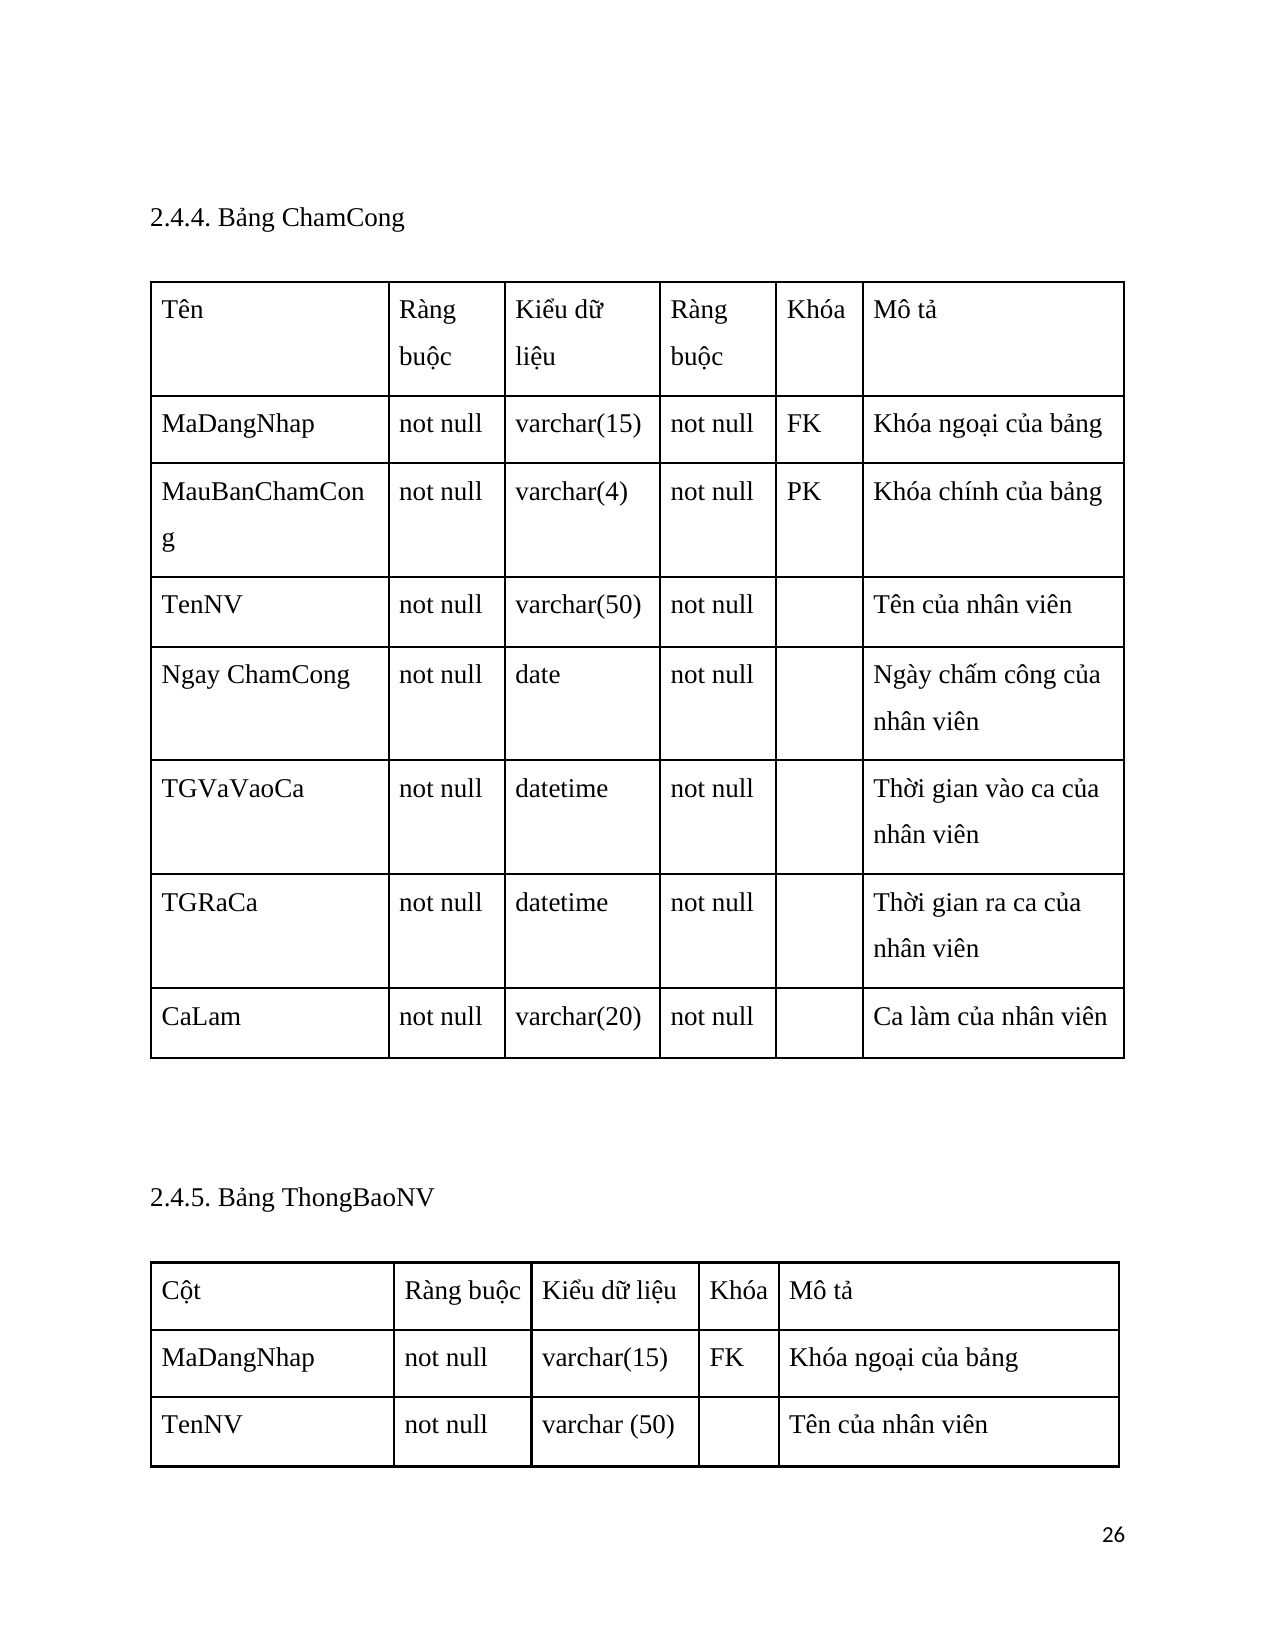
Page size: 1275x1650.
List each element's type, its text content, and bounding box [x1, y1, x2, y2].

table_cell not null [661, 578, 775, 646]
table_cell not null [661, 761, 775, 873]
table_cell TGVaVaoCa [152, 761, 388, 873]
table_cell not null [390, 397, 504, 462]
table_header Ràng buộc [390, 283, 504, 395]
table_cell [777, 875, 862, 987]
table_cell not null [390, 578, 504, 646]
table_cell TGRaCa [152, 875, 388, 987]
table_cell datetime [506, 875, 659, 987]
table_cell varchar(15) [506, 397, 659, 462]
table_cell date [506, 648, 659, 759]
table_header Khóa [777, 283, 862, 395]
table_header Mô tả [780, 1264, 1118, 1329]
table_cell datetime [506, 761, 659, 873]
table_cell [777, 648, 862, 759]
table_cell CaLam [152, 989, 388, 1057]
table_cell Ngày chấm công của nhân viên [864, 648, 1123, 759]
table_cell not null [661, 464, 775, 576]
table_cell not null [661, 875, 775, 987]
table_cell [777, 761, 862, 873]
table_cell varchar (50) [533, 1398, 698, 1465]
table_cell MauBanChamCong [152, 464, 388, 576]
table_header Khóa [700, 1264, 778, 1329]
table_header Kiểu dữ liệu [533, 1264, 698, 1329]
table_cell TenNV [152, 578, 388, 646]
table_cell MaDangNhap [152, 1331, 393, 1396]
table_cell varchar(20) [506, 989, 659, 1057]
table_cell Khóa ngoại của bảng [780, 1331, 1118, 1396]
table_cell Ca làm của nhân viên [864, 989, 1123, 1057]
table_cell PK [777, 464, 862, 576]
subtitle 2.4.4. Bảng ChamCong [150, 201, 1125, 232]
table_cell not null [390, 989, 504, 1057]
table_cell Khóa ngoại của bảng [864, 397, 1123, 462]
table_header Mô tả [864, 283, 1123, 395]
table_cell [777, 578, 862, 646]
table_cell [700, 1398, 778, 1465]
table_cell not null [661, 397, 775, 462]
table_header Kiểu dữ liệu [506, 283, 659, 395]
table_cell FK [777, 397, 862, 462]
table_header Ràng buộc [395, 1264, 530, 1329]
table_cell not null [661, 648, 775, 759]
subtitle 2.4.5. Bảng ThongBaoNV [150, 1181, 1125, 1212]
table_cell varchar(4) [506, 464, 659, 576]
table_cell Khóa chính của bảng [864, 464, 1123, 576]
table_cell not null [395, 1398, 530, 1465]
table_cell TenNV [152, 1398, 393, 1465]
table_cell [777, 989, 862, 1057]
table_cell Thời gian ra ca của nhân viên [864, 875, 1123, 987]
table_cell Ngay ChamCong [152, 648, 388, 759]
table_cell FK [700, 1331, 778, 1396]
table_cell Thời gian vào ca của nhân viên [864, 761, 1123, 873]
table_cell not null [390, 648, 504, 759]
table_cell Tên của nhân viên [780, 1398, 1118, 1465]
table_header Ràng buộc [661, 283, 775, 395]
table_cell varchar(15) [533, 1331, 698, 1396]
table_cell not null [390, 875, 504, 987]
table_cell not null [395, 1331, 530, 1396]
table_cell not null [661, 989, 775, 1057]
table_cell MaDangNhap [152, 397, 388, 462]
table_cell not null [390, 464, 504, 576]
table_cell varchar(50) [506, 578, 659, 646]
table_cell not null [390, 761, 504, 873]
table_cell Tên của nhân viên [864, 578, 1123, 646]
table_header Cột [152, 1264, 393, 1329]
table_header Tên [152, 283, 388, 395]
